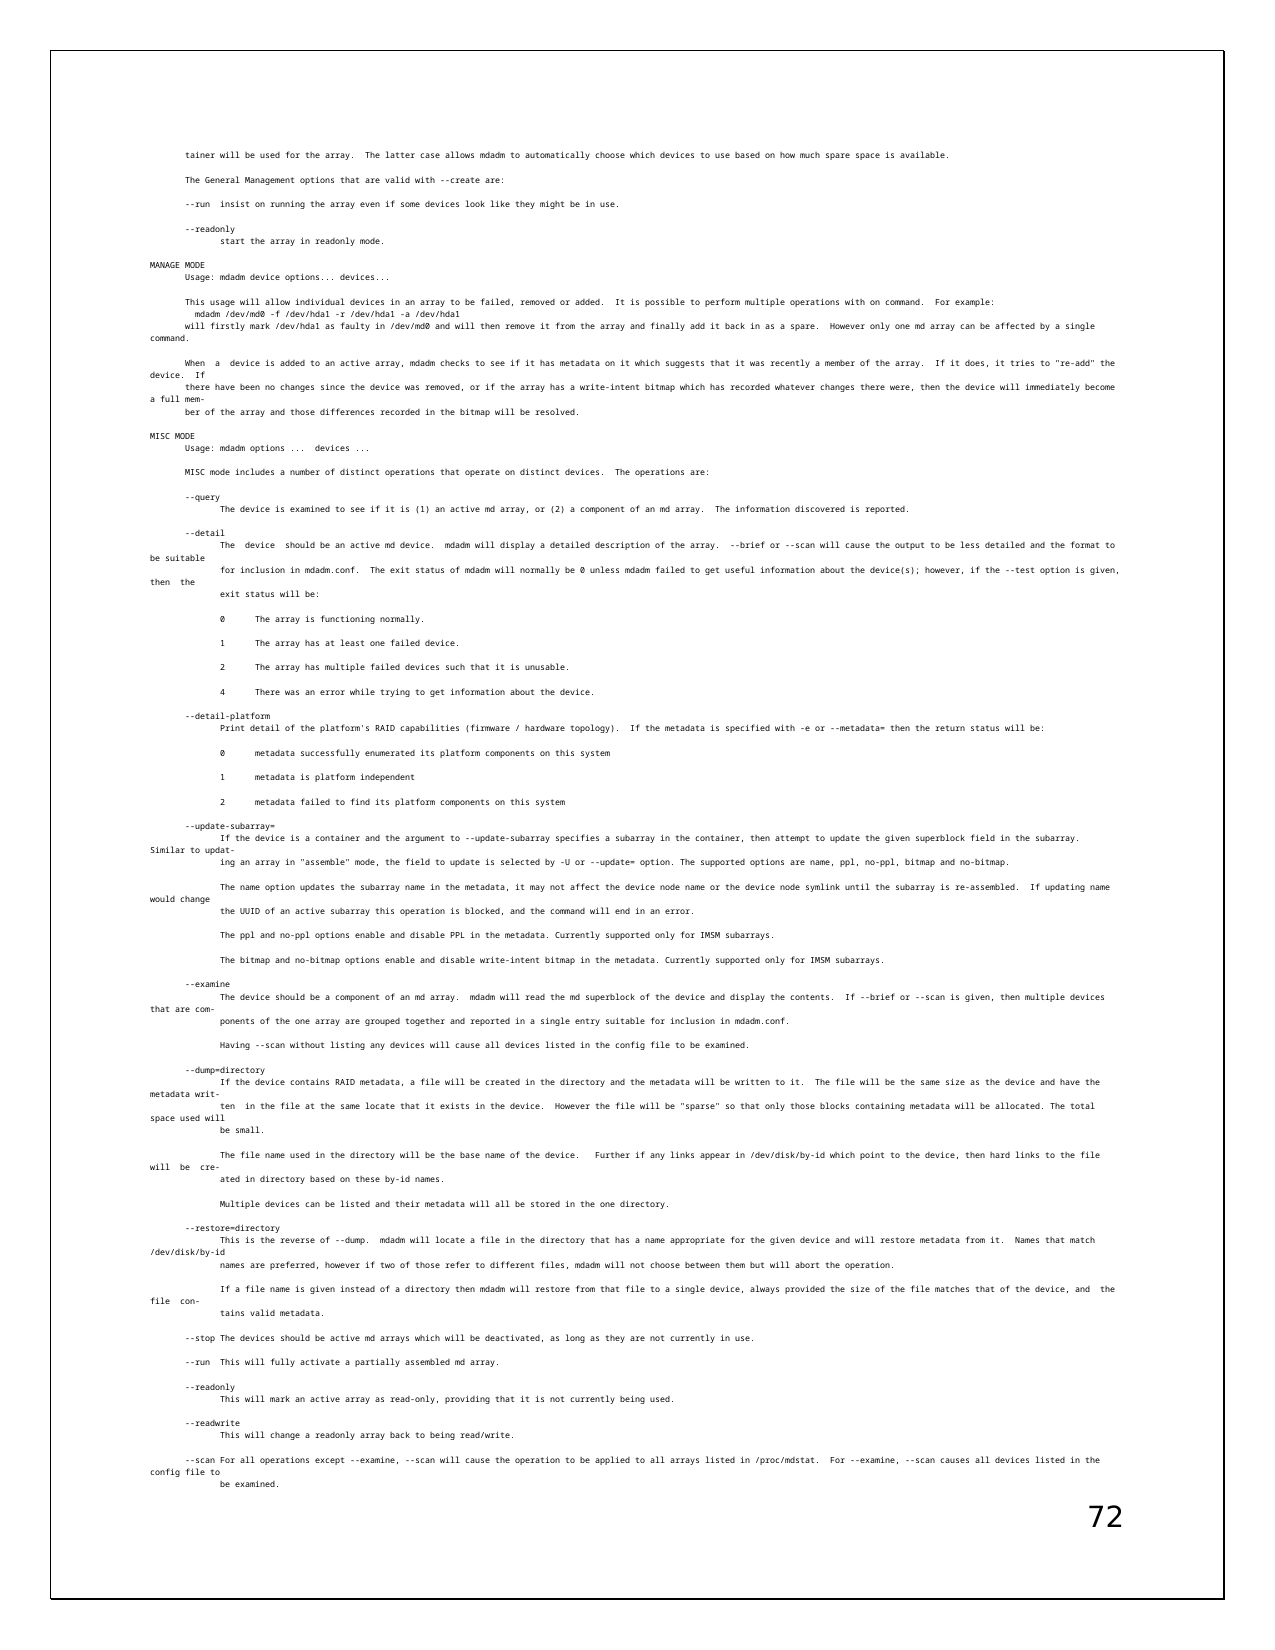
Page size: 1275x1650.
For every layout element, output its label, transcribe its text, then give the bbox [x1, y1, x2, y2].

text ten in the file at the same locate that it exists in the device. However the file will be "sparse" so that only those blocks containing metadata will be allocated. The total space used will [150, 1101, 1124, 1124]
text --scan For all operations except --examine, --scan will cause the operation to be applied to all arrays listed in /proc/mdstat. For --examine, --scan causes all devices listed in the config file to [150, 1454, 1124, 1478]
text for inclusion in mdadm.conf. The exit status of mdadm will normally be 0 unless mdadm failed to get useful information about the device(s); however, if the --test option is given, then the [150, 564, 1124, 588]
text If the device is a container and the argument to --update-subarray specifies a subarray in the container, then attempt to update the given superblock field in the subarray. Similar to updat‐ [150, 832, 1124, 856]
text The device should be a component of an md array. mdadm will read the md superblock of the device and display the contents. If --brief or --scan is given, then multiple devices that are com‐ [150, 991, 1124, 1014]
text The name option updates the subarray name in the metadata, it may not affect the device node name or the device node symlink until the subarray is re-assembled. If updating name would change [150, 881, 1124, 905]
text If a file name is given instead of a directory then mdadm will restore from that file to a single device, always provided the size of the file matches that of the device, and the file con‐ [150, 1283, 1124, 1307]
text will firstly mark /dev/hda1 as faulty in /dev/md0 and will then remove it from the array and finally add it back in as a spare. However only one md array can be affected by a single command. [150, 321, 1124, 344]
text there have been no changes since the device was removed, or if the array has a write-intent bitmap which has recorded whatever changes there were, then the device will immediately become a full mem‐ [150, 382, 1124, 405]
text This is the reverse of --dump. mdadm will locate a file in the directory that has a name appropriate for the given device and will restore metadata from it. Names that match /dev/disk/by-id [150, 1235, 1124, 1258]
text The device should be an active md device. mdadm will display a detailed description of the array. --brief or --scan will cause the output to be less detailed and the format to be suitable [150, 540, 1124, 563]
text The file name used in the directory will be the base name of the device. Further if any links appear in /dev/disk/by-id which point to the device, then hard links to the file will be cre‐ [150, 1149, 1124, 1173]
text If the device contains RAID metadata, a file will be created in the directory and the metadata will be written to it. The file will be the same size as the device and have the metadata writ‐ [150, 1076, 1124, 1100]
text When a device is added to an active array, mdadm checks to see if it has metadata on it which suggests that it was recently a member of the array. If it does, it tries to "re-add" the device. If [150, 357, 1124, 381]
